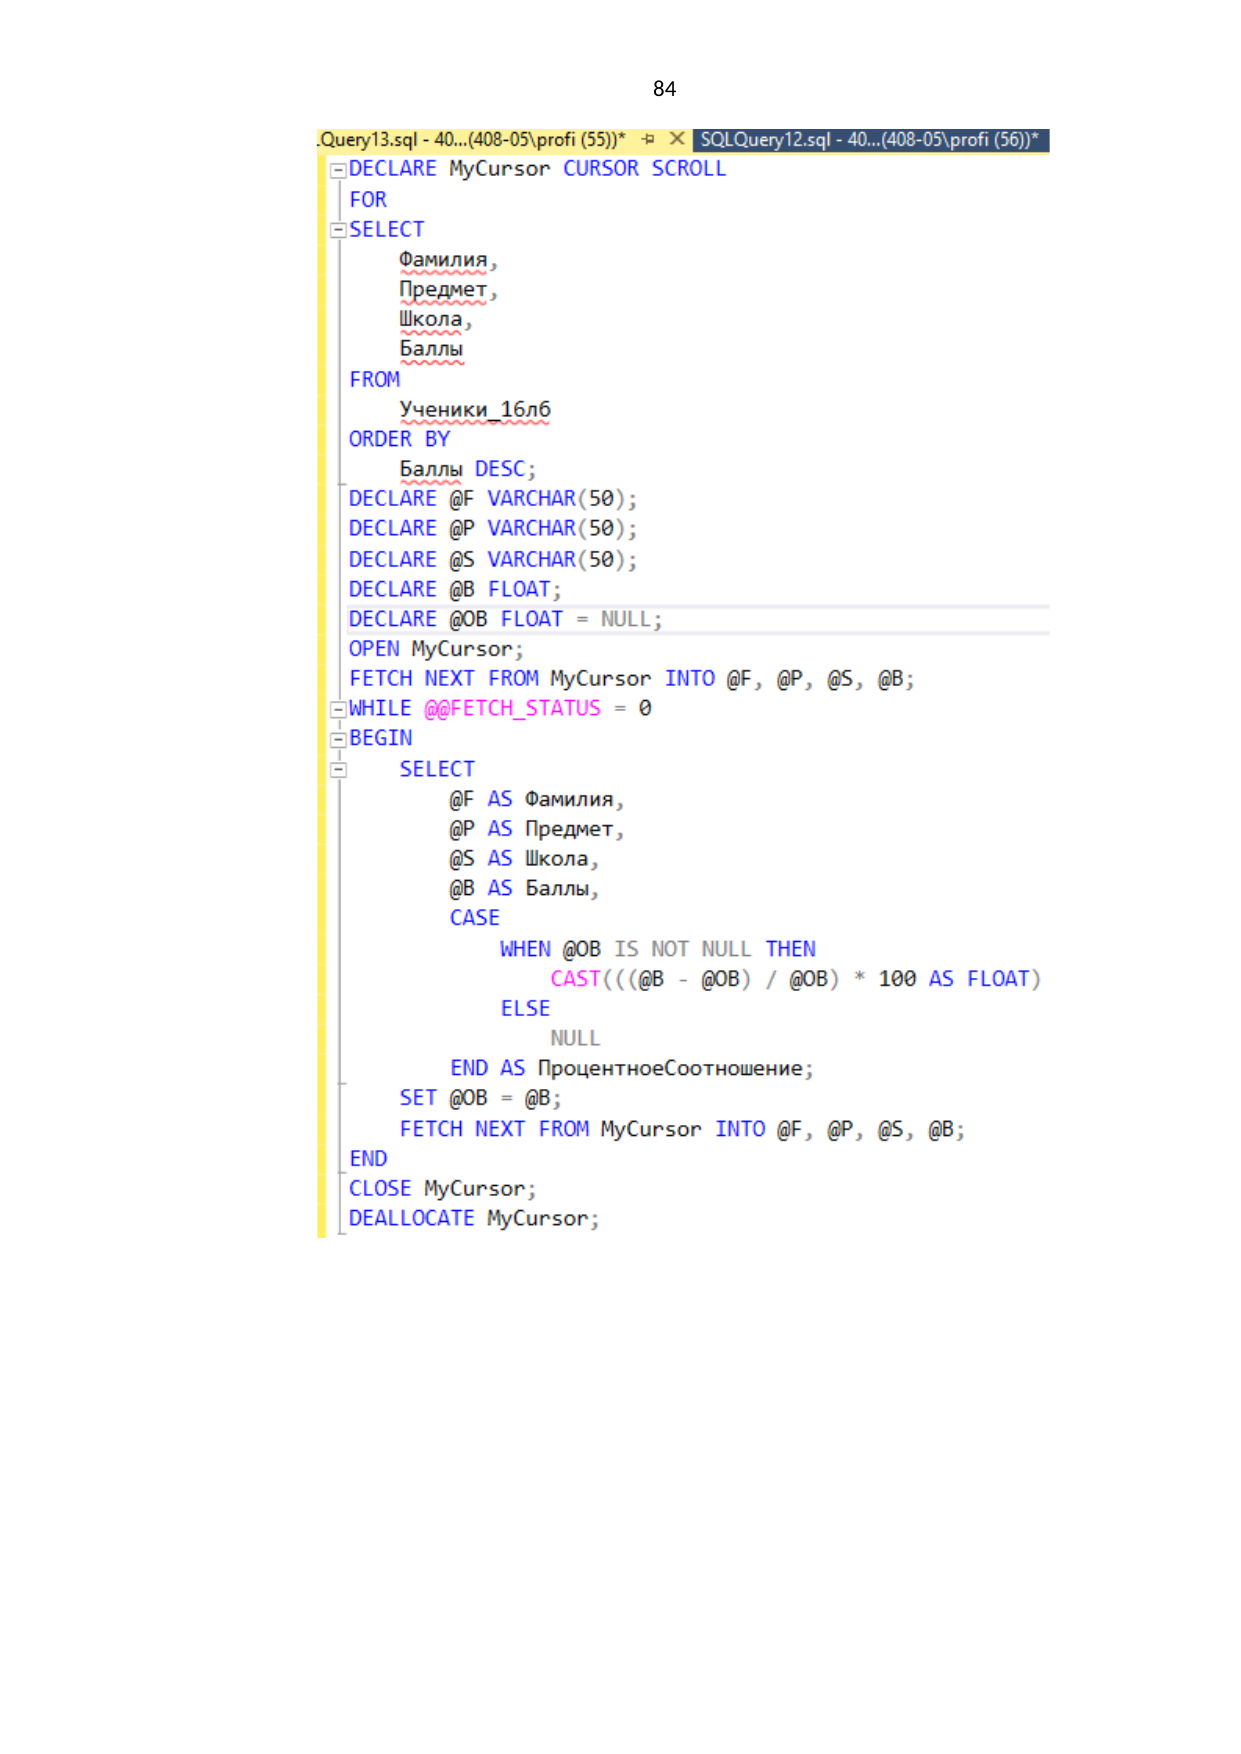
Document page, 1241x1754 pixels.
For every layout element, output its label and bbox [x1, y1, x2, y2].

picture [316, 129, 1050, 1238]
